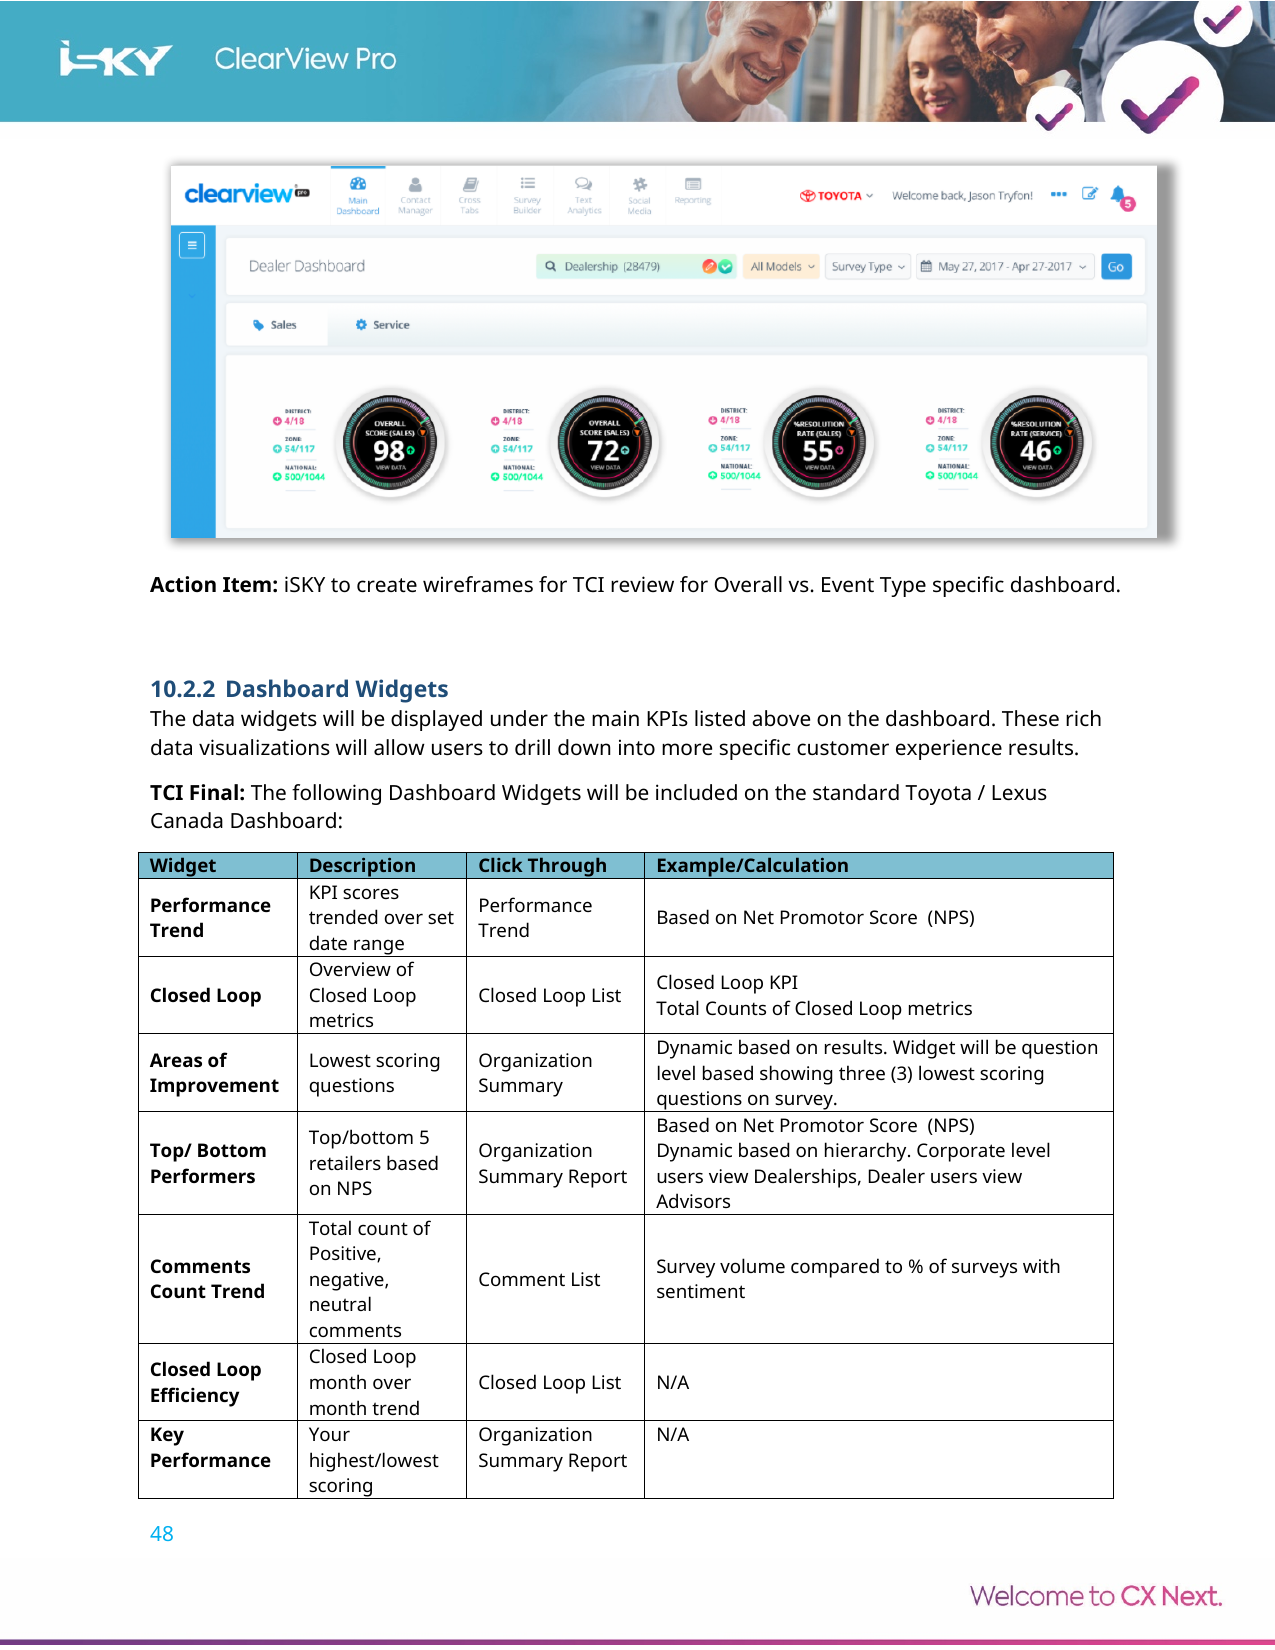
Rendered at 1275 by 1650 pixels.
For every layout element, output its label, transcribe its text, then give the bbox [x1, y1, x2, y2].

table_cell Areas of Improvement [139, 1034, 297, 1111]
table_cell Performance Trend [139, 879, 297, 956]
table_cell Based on Net Promotor Score (NPS) Dynamic based on hierarchy. Corporate level users view Dealerships, Dealer users view Advisors [645, 1112, 1113, 1214]
table_cell Top/ Bottom Performers [139, 1112, 297, 1214]
picture [171, 165, 1157, 538]
table_cell Closed Loop List [467, 1344, 644, 1420]
table_cell KPI scores trended over set date range [298, 879, 466, 956]
table_cell Performance Trend [467, 879, 644, 956]
table_cell N/A [645, 1344, 1113, 1420]
table_cell Total count of Positive, negative, neutral comments [298, 1215, 466, 1343]
table_header Description [298, 853, 466, 878]
text Action Item: iSKY to create wireframes for TCI review for Overall vs. Event Type specific dashboard. [150, 570, 1125, 627]
table_cell Top/bottom 5 retailers based on NPS [298, 1112, 466, 1214]
table_cell Closed Loop month over month trend [298, 1344, 466, 1420]
picture [0, 1558, 1275, 1645]
table_cell Comment List [467, 1215, 644, 1343]
table_cell Survey volume compared to % of surveys with sentiment [645, 1215, 1113, 1343]
table_cell Organization Summary [467, 1034, 644, 1111]
table_cell Closed Loop KPI Total Counts of Closed Loop metrics [645, 957, 1113, 1033]
text The data widgets will be displayed under the main KPIs listed above on the dashboard. These rich data visualizations will allow users to drill down into more specific customer experience results. [150, 704, 1125, 761]
table_cell Dynamic based on results. Widget will be question level based showing three (3) lowest scoring questions on survey. [645, 1034, 1113, 1111]
table_cell Comments Count Trend [139, 1215, 297, 1343]
table_cell Overview of Closed Loop metrics [298, 957, 466, 1033]
table_header Example/Calculation [645, 853, 1113, 878]
table_cell Closed Loop List [467, 957, 644, 1033]
table_cell Closed Loop Efficiency [139, 1344, 297, 1420]
table_cell Organization Summary Report [467, 1112, 644, 1214]
table_cell Your highest/lowest scoring questions [298, 1421, 466, 1498]
table_cell Closed Loop [139, 957, 297, 1033]
table_header Click Through [467, 853, 644, 878]
table_cell Key Performance [139, 1421, 297, 1498]
table_cell Lowest scoring questions [298, 1034, 466, 1111]
text TCI Final: The following Dashboard Widgets will be included on the standard Toyota / Lexus Canada Dashboard: [150, 778, 1125, 835]
picture [0, 1, 1275, 139]
table_cell N/A [645, 1421, 1113, 1498]
table_cell Based on Net Promotor Score (NPS) [645, 879, 1113, 956]
subtitle Dashboard Widgets [150, 673, 1125, 704]
table_header Widget [139, 853, 297, 878]
table_cell Organization Summary Report [467, 1421, 644, 1498]
